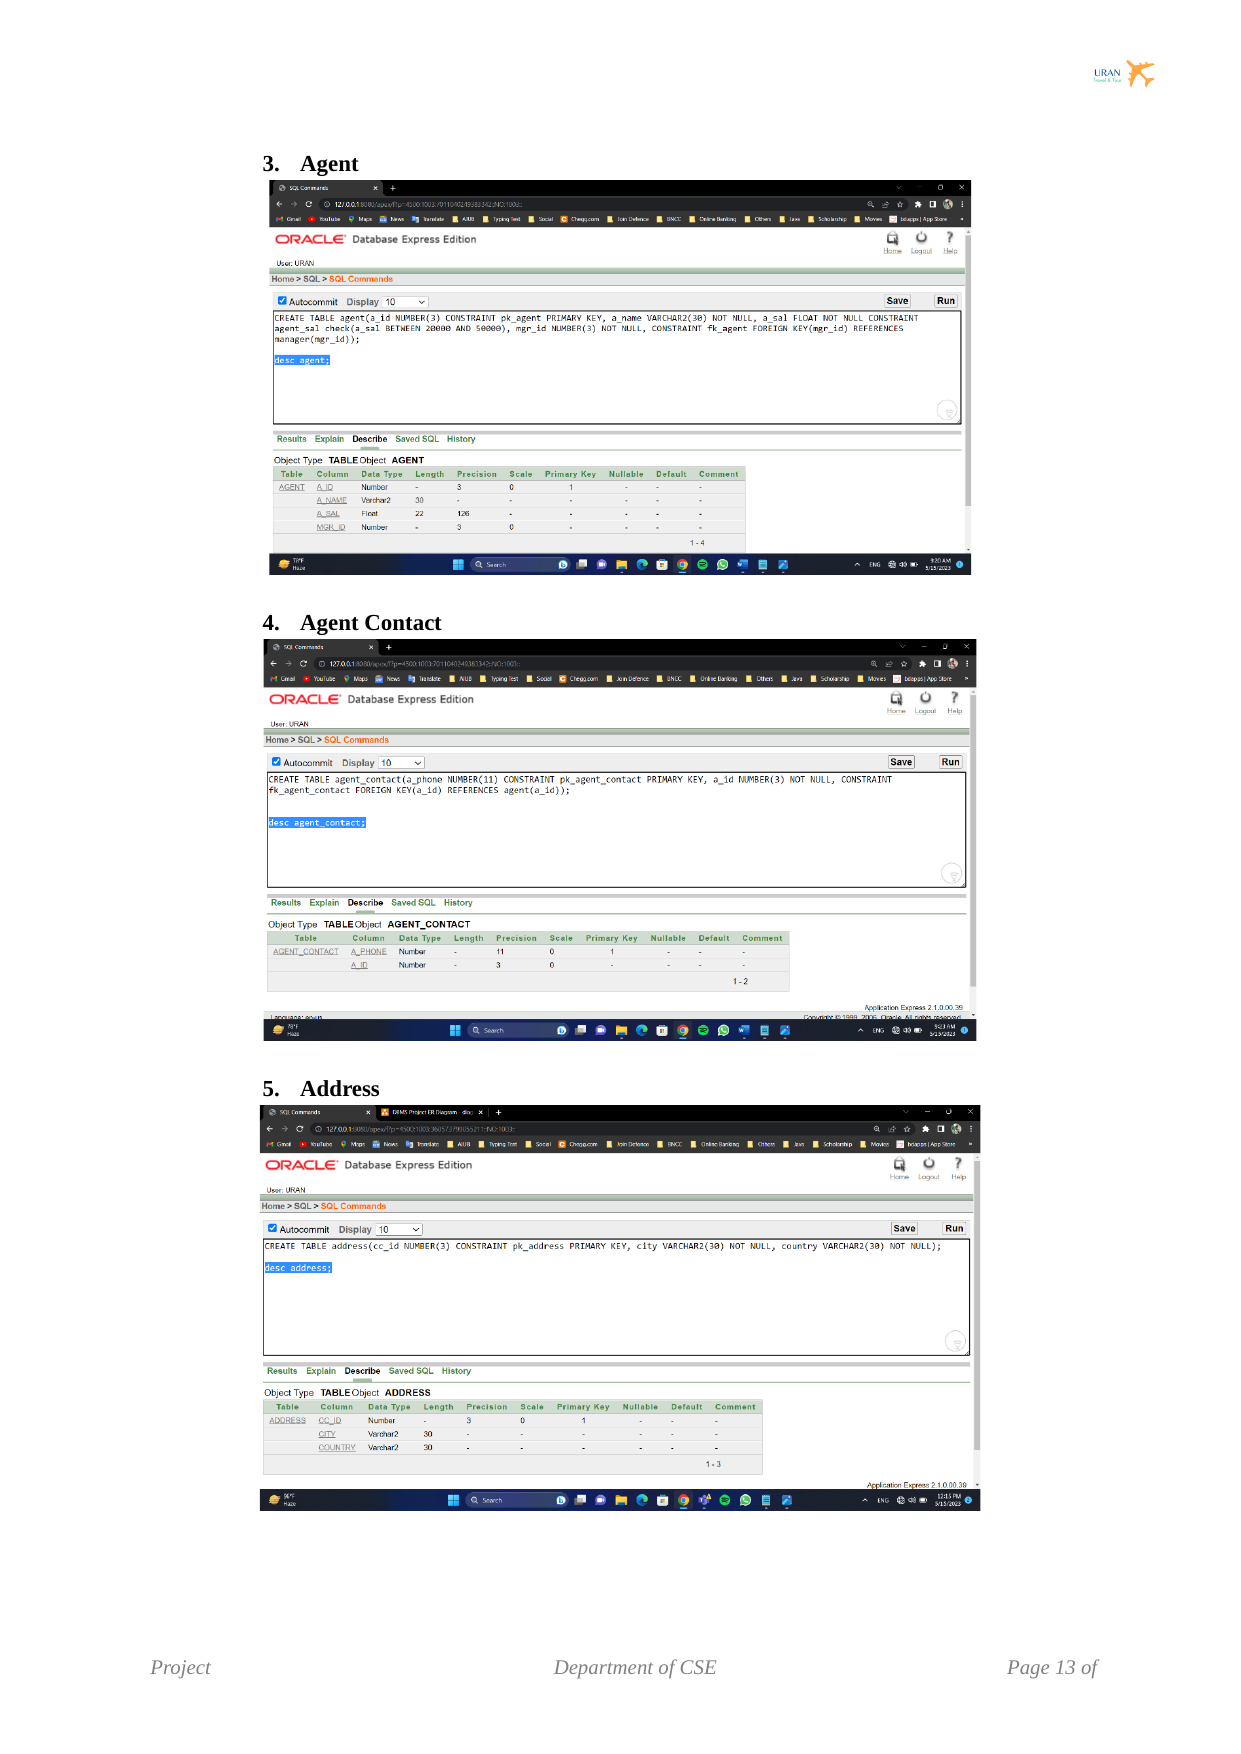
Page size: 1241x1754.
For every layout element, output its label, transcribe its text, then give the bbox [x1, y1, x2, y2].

picture [263, 639, 977, 1041]
list Address [262, 1075, 1090, 1101]
picture [1050, 12, 1188, 145]
picture [269, 180, 972, 575]
picture [259, 1105, 981, 1511]
list Agent Contact [262, 609, 1090, 636]
list Agent [262, 150, 1090, 176]
